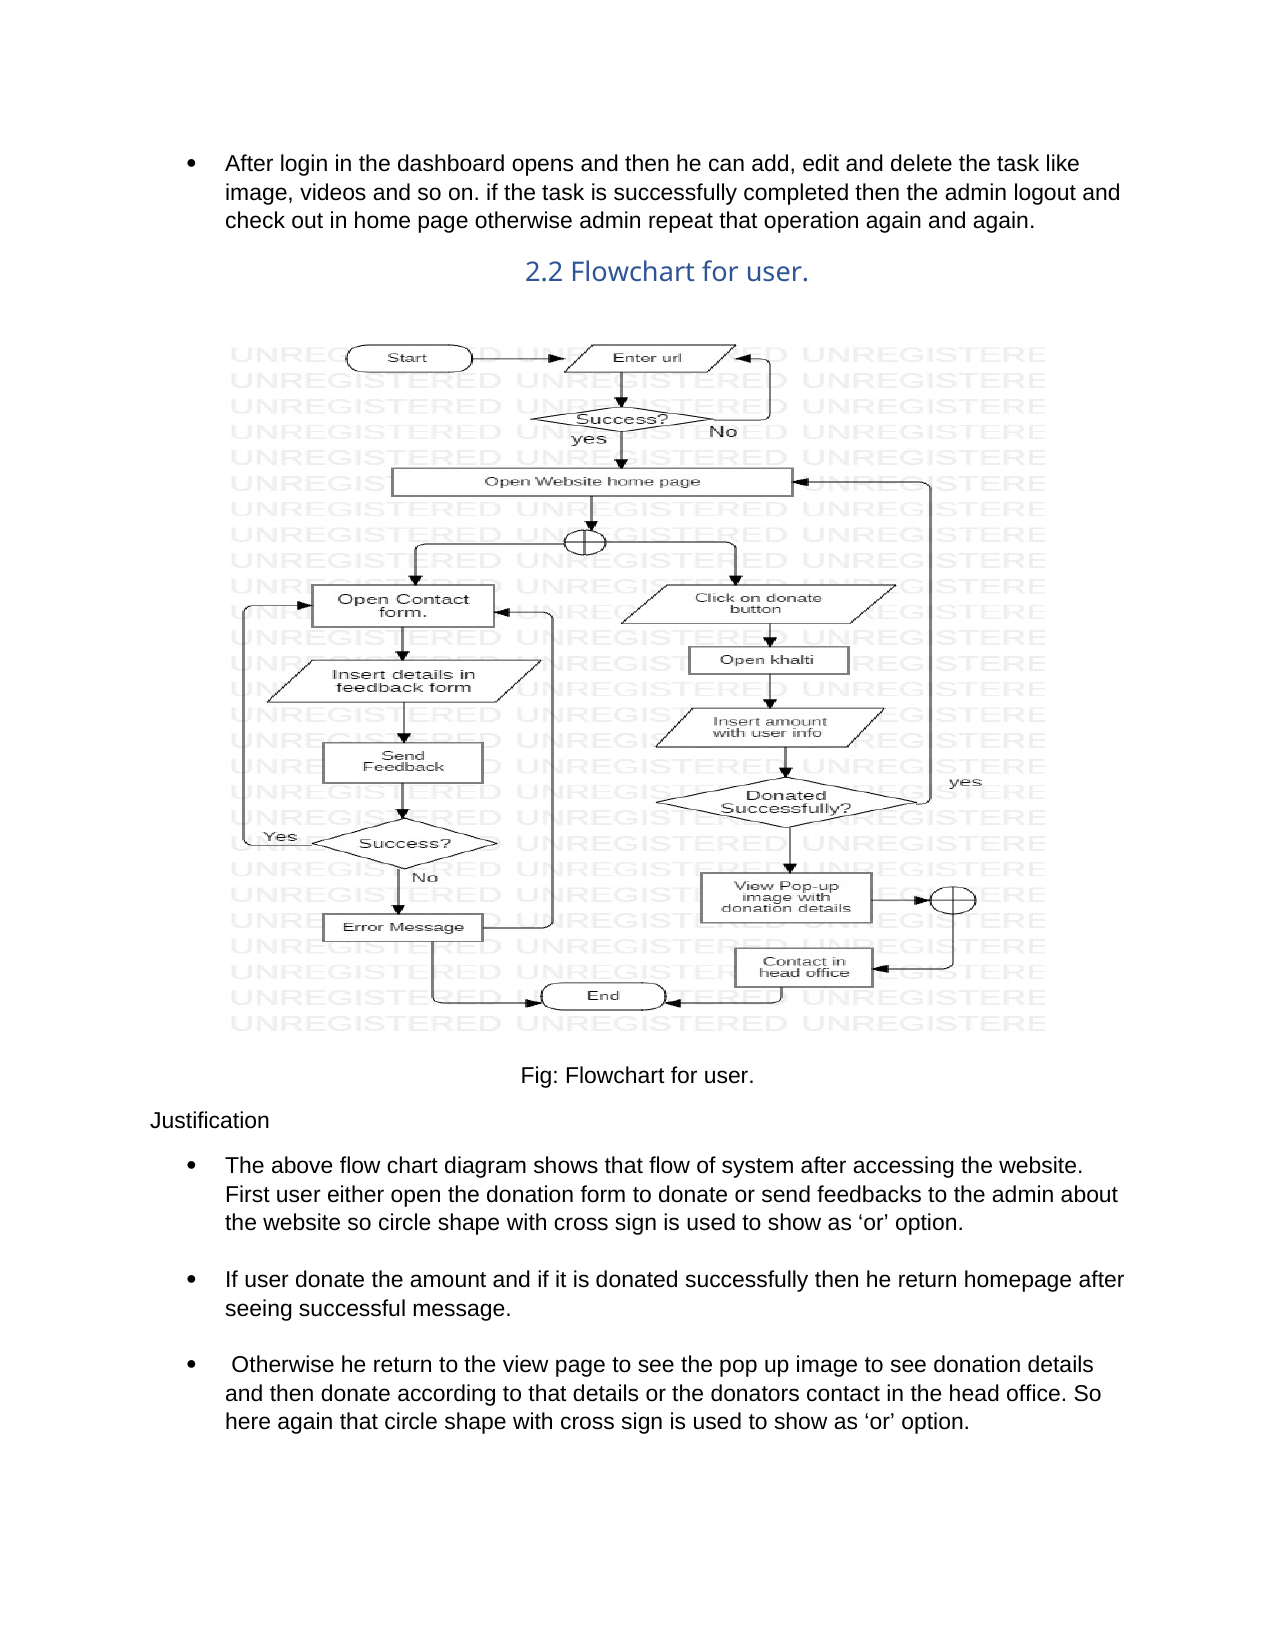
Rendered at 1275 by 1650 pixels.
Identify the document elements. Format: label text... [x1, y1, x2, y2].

picture [230, 336, 1045, 1044]
list After login in the dashboard opens and then he can add, edit and delete the task like image, videos and so on. if the task is successfully completed then the admin logout and check out in home page otherwise admin repeat that operation again and again. [187, 150, 1125, 233]
text Fig: Flowchart for user. [150, 1062, 1125, 1088]
list Otherwise he return to the view page to see the pop up image to see donation details and then donate according to that details or the donators contact in the head office. So here again that circle shape with cross sign is used to show as ‘or’ option. [187, 1351, 1125, 1434]
list The above flow chart diagram shows that flow of system after accessing the website. First user either open the donation form to donate or send feedbacks to the admin about the website so circle shape with cross sign is used to show as ‘or’ option. [187, 1152, 1125, 1236]
list If user donate the amount and if it is donated successfully then he return homepage after seeing successful message. [187, 1266, 1125, 1321]
text Justification [150, 1107, 1125, 1133]
subtitle 2.2 Flowchart for user. [450, 252, 1125, 289]
